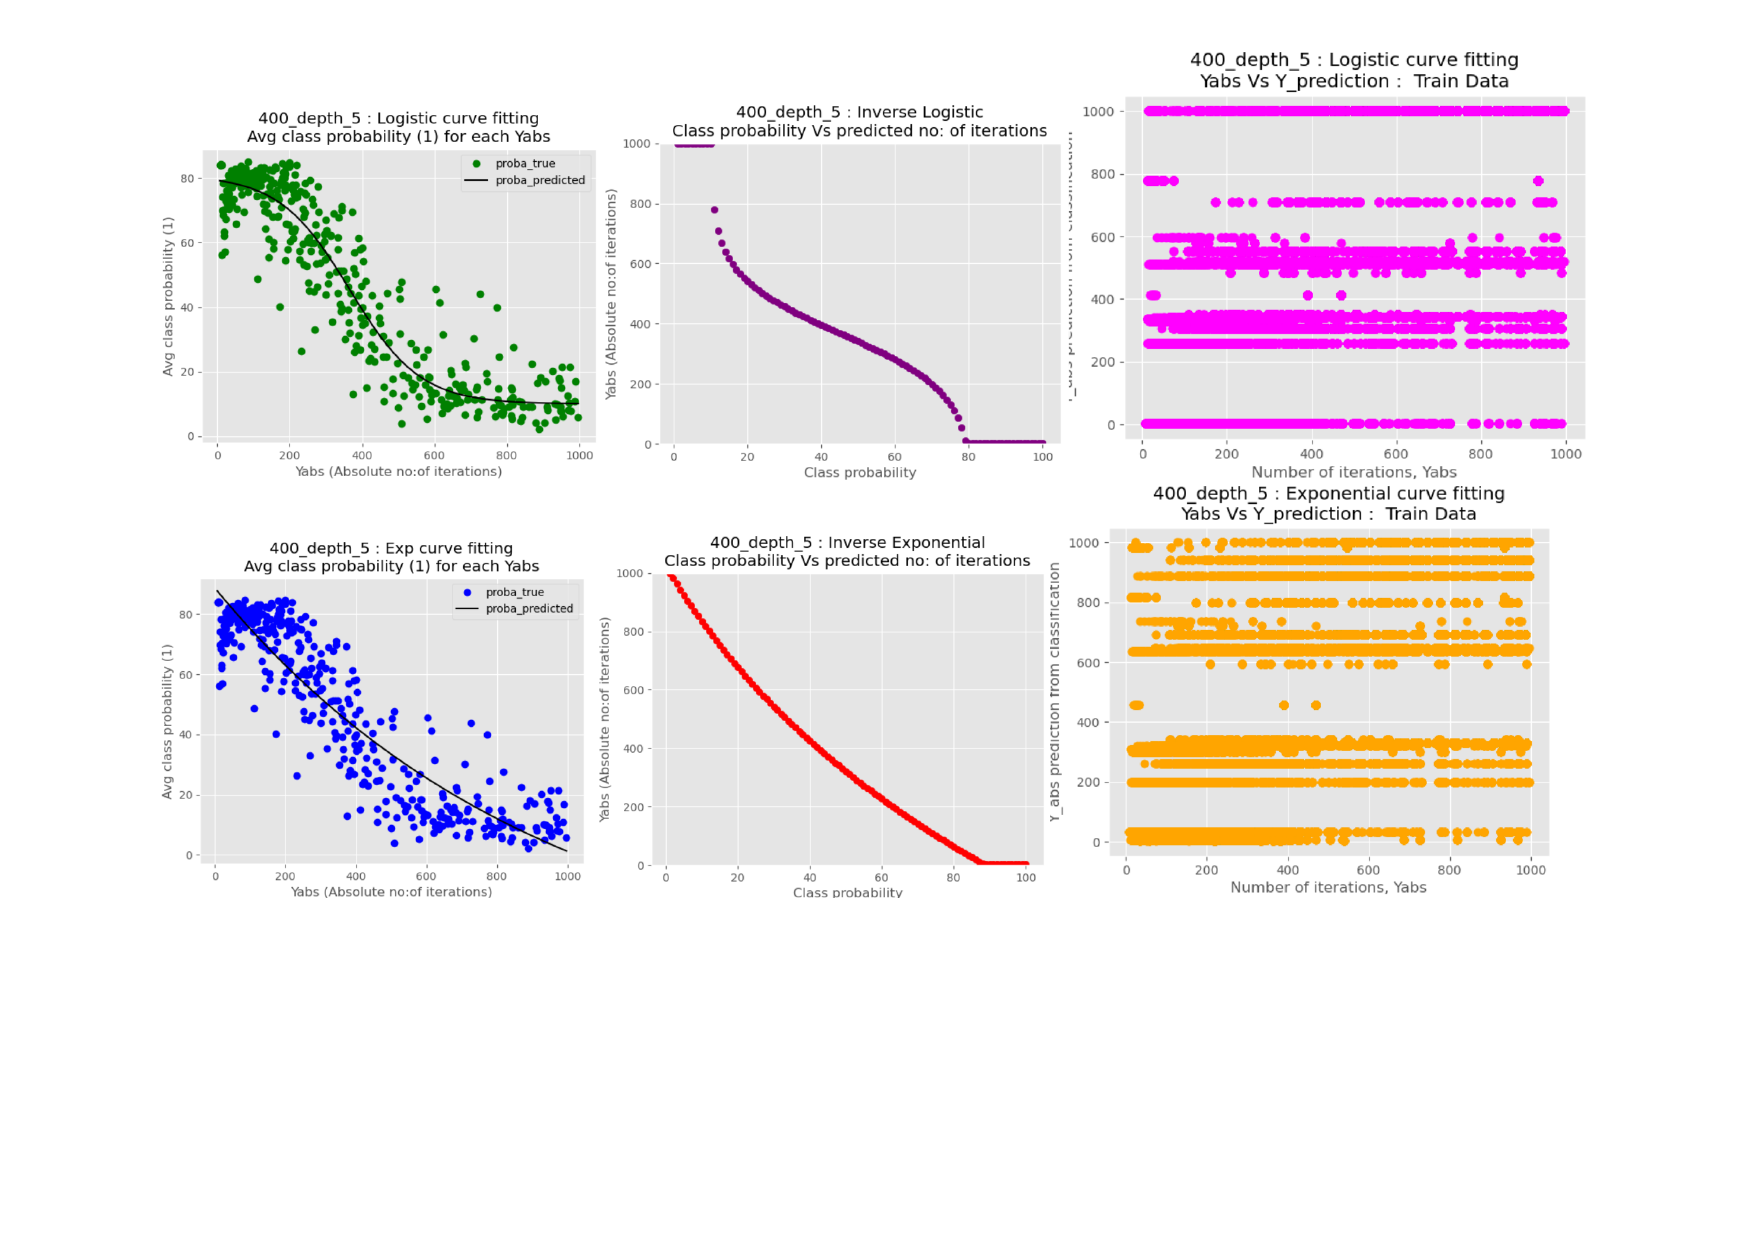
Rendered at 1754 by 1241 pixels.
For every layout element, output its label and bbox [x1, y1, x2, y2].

picture [150, 482, 1557, 898]
picture [150, 44, 1594, 481]
